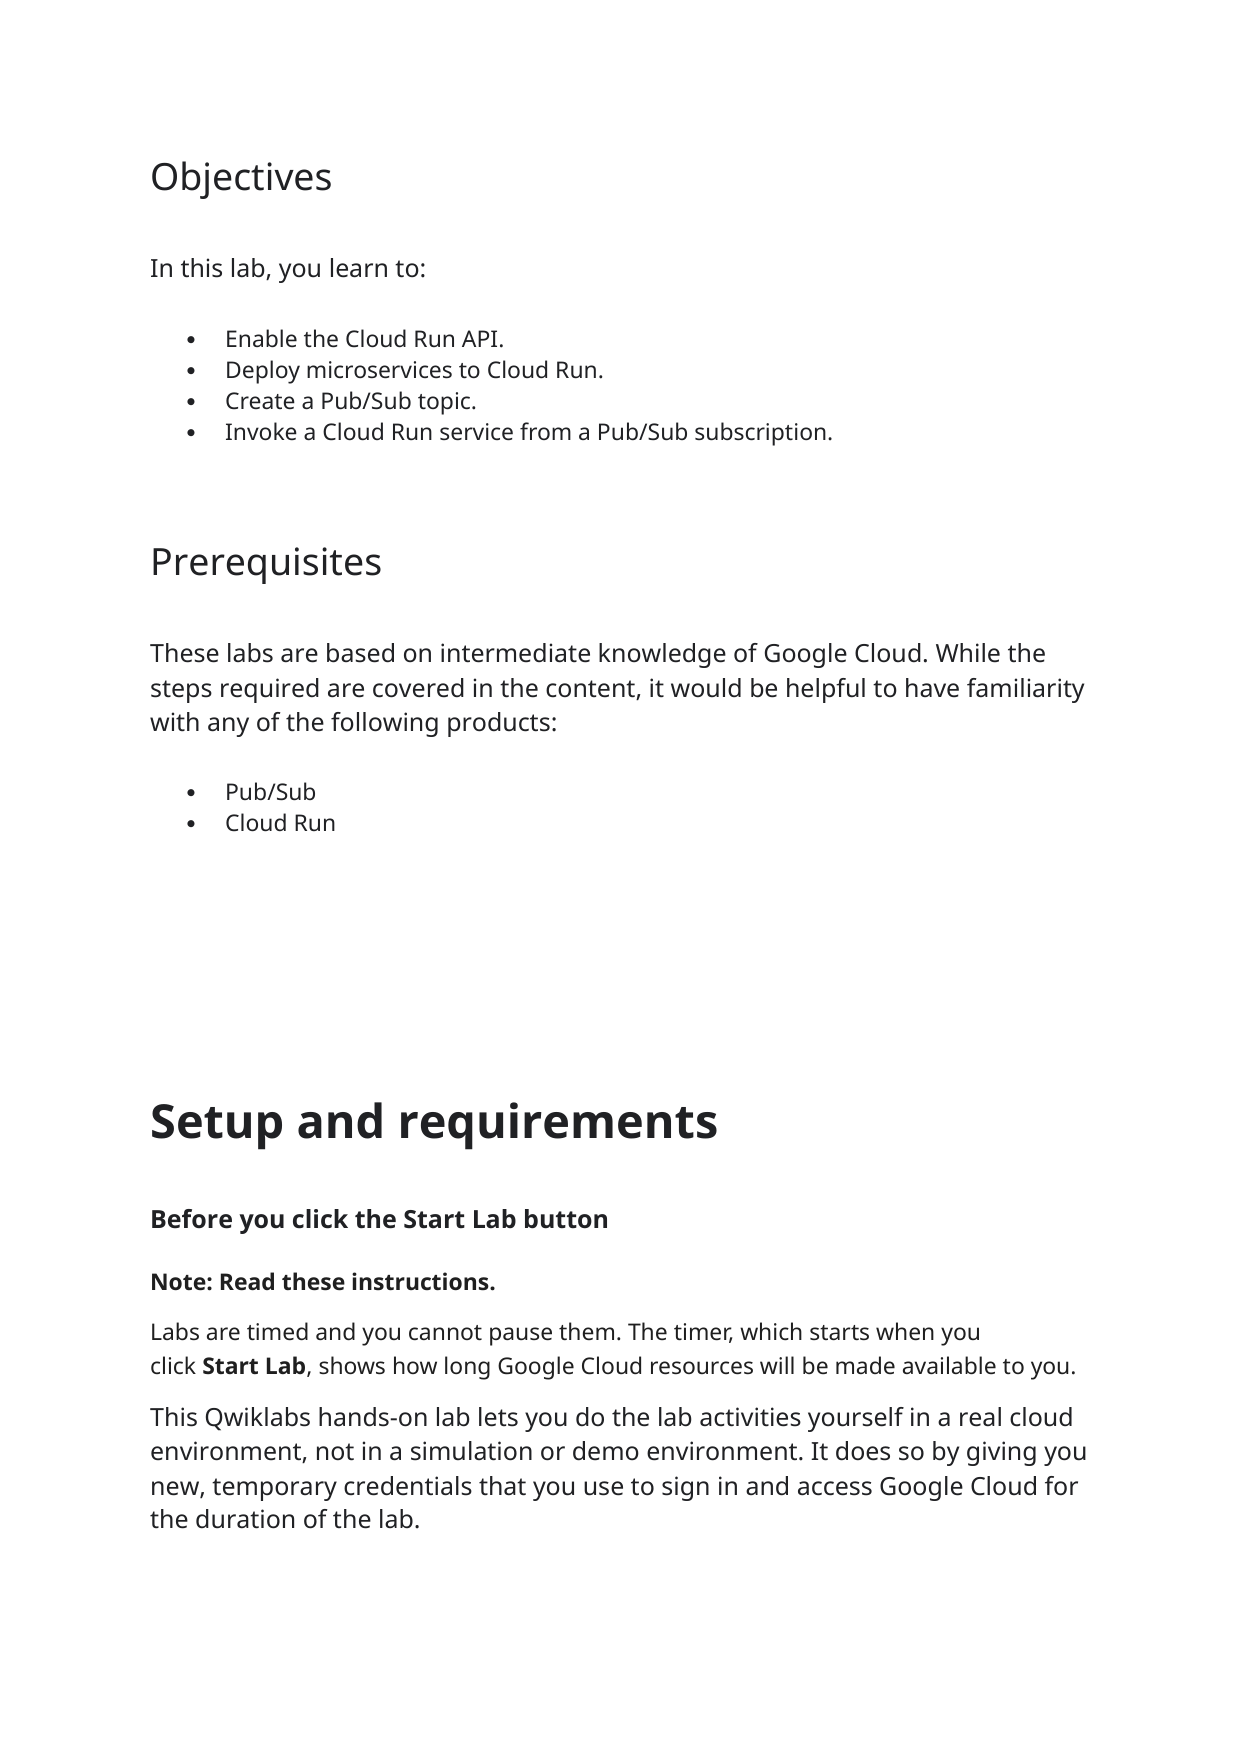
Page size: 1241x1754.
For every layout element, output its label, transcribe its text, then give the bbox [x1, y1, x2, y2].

text Labs are timed and you cannot pause them. The timer, which starts when you click Start Lab, shows how long Google Cloud resources will be made available to you. [150, 1316, 1090, 1381]
list Enable the Cloud Run API. [187, 323, 1090, 354]
subtitle Before you click the Start Lab button [150, 1202, 1090, 1236]
text These labs are based on intermediate knowledge of Google Cloud. While the steps required are covered in the content, it would be helpful to have familiarity with any of the following products: [150, 636, 1090, 738]
list Cloud Run [187, 807, 1090, 838]
text This Qwiklabs hands-on lab lets you do the lab activities yourself in a real cloud environment, not in a simulation or demo environment. It does so by giving you new, temporary credentials that you use to sign in and access Google Cloud for the duration of the lab. [150, 1400, 1090, 1536]
text In this lab, you learn to: [150, 251, 1090, 285]
list Invoke a Cloud Run service from a Pub/Sub subscription. [187, 416, 1090, 448]
list Pub/Sub [187, 776, 1090, 807]
subtitle Prerequisites [150, 535, 1090, 586]
text Note: Read these instructions. [150, 1265, 1090, 1297]
subtitle Objectives [150, 150, 1090, 201]
subtitle Setup and requirements [150, 1088, 1090, 1152]
list Deploy microservices to Cloud Run. [187, 354, 1090, 385]
list Create a Pub/Sub topic. [187, 385, 1090, 416]
